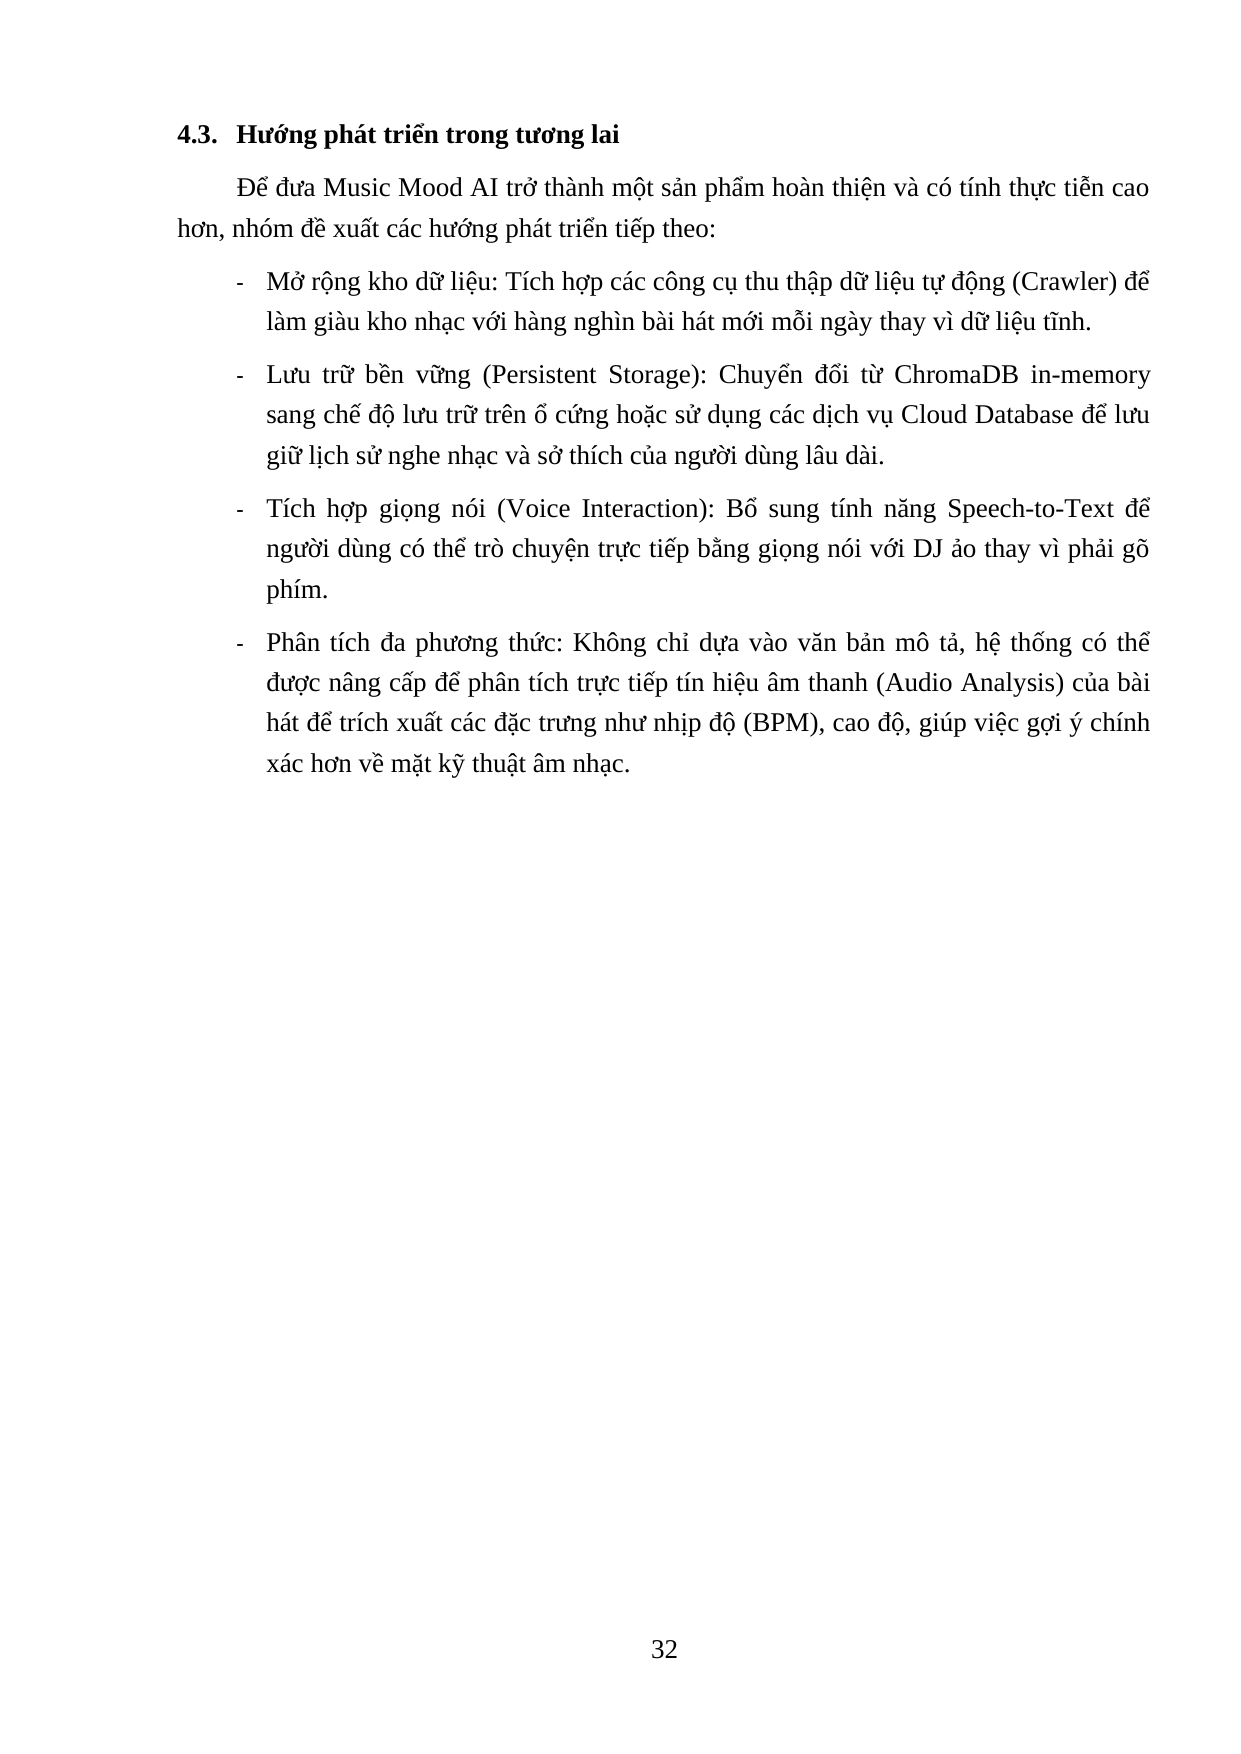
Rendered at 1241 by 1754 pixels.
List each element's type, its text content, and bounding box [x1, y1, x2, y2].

text Lưu trữ bền vững (Persistent Storage): Chuyển đổi từ ChromaDB in-memory sang chế độ lưu trữ trên ổ cứng hoặc sử dụng các dịch vụ Cloud Database để lưu giữ lịch sử nghe nhạc và sở thích của người dùng lâu dài. [236, 358, 1152, 470]
text Mở rộng kho dữ liệu: Tích hợp các công cụ thu thập dữ liệu tự động (Crawler) để làm giàu kho nhạc với hàng nghìn bài hát mới mỗi ngày thay vì dữ liệu tĩnh. [236, 265, 1152, 336]
text Phân tích đa phương thức: Không chỉ dựa vào văn bản mô tả, hệ thống có thể được nâng cấp để phân tích trực tiếp tín hiệu âm thanh (Audio Analysis) của bài hát để trích xuất các đặc trưng như nhịp độ (BPM), cao độ, giúp việc gợi ý chính xác hơn về mặt kỹ thuật âm nhạc. [236, 626, 1152, 778]
text Để đưa Music Mood AI trở thành một sản phẩm hoàn thiện và có tính thực tiễn cao hơn, nhóm đề xuất các hướng phát triển tiếp theo: [177, 171, 1152, 243]
subtitle Hướng phát triển trong tương lai [177, 118, 1152, 150]
text Tích hợp giọng nói (Voice Interaction): Bổ sung tính năng Speech-to-Text để người dùng có thể trò chuyện trực tiếp bằng giọng nói với DJ ảo thay vì phải gõ phím. [236, 492, 1152, 604]
